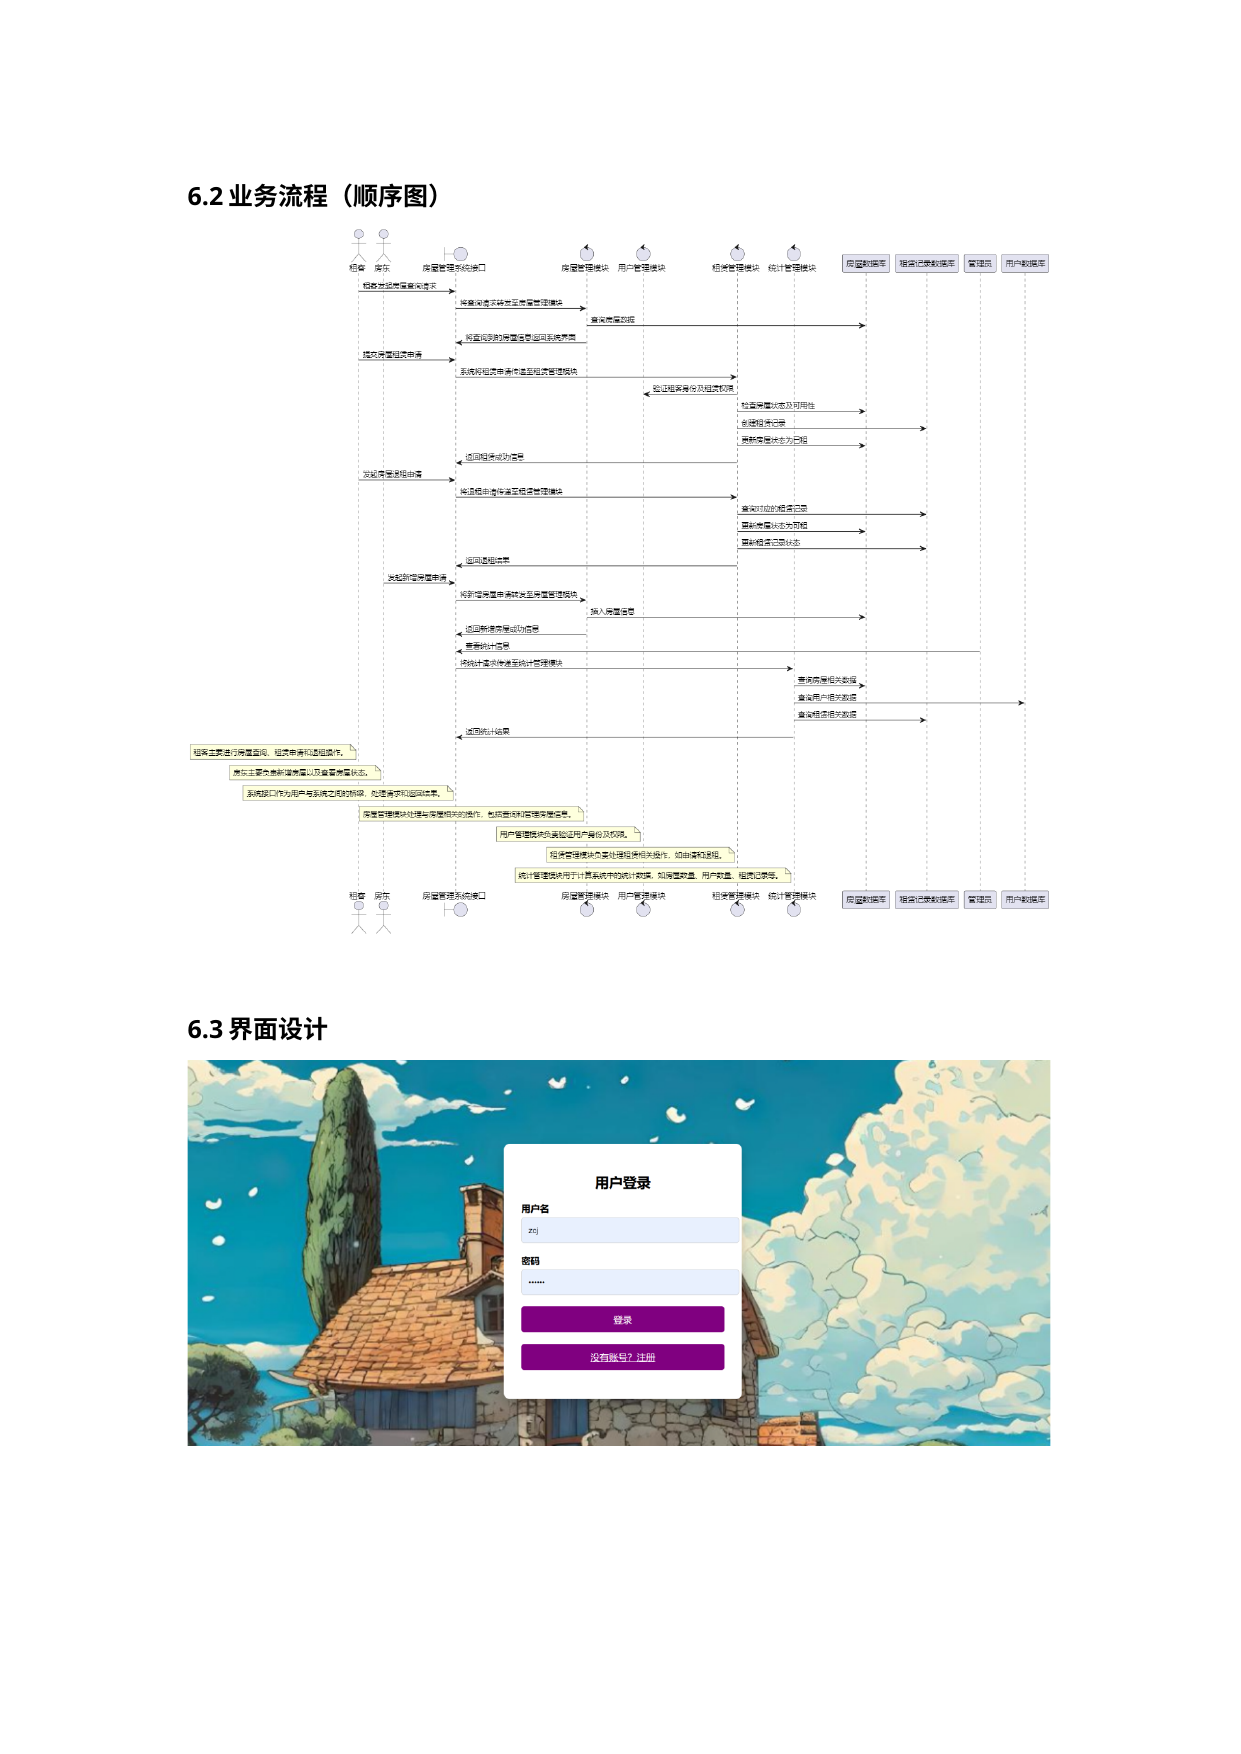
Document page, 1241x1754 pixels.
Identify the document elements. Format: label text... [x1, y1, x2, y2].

subtitle 6.3界面设计 [187, 995, 1053, 1060]
picture [187, 1060, 1051, 1446]
picture [187, 227, 1052, 937]
picture [843, 1060, 869, 1069]
subtitle 6.2业务流程（顺序图） [187, 162, 1053, 227]
